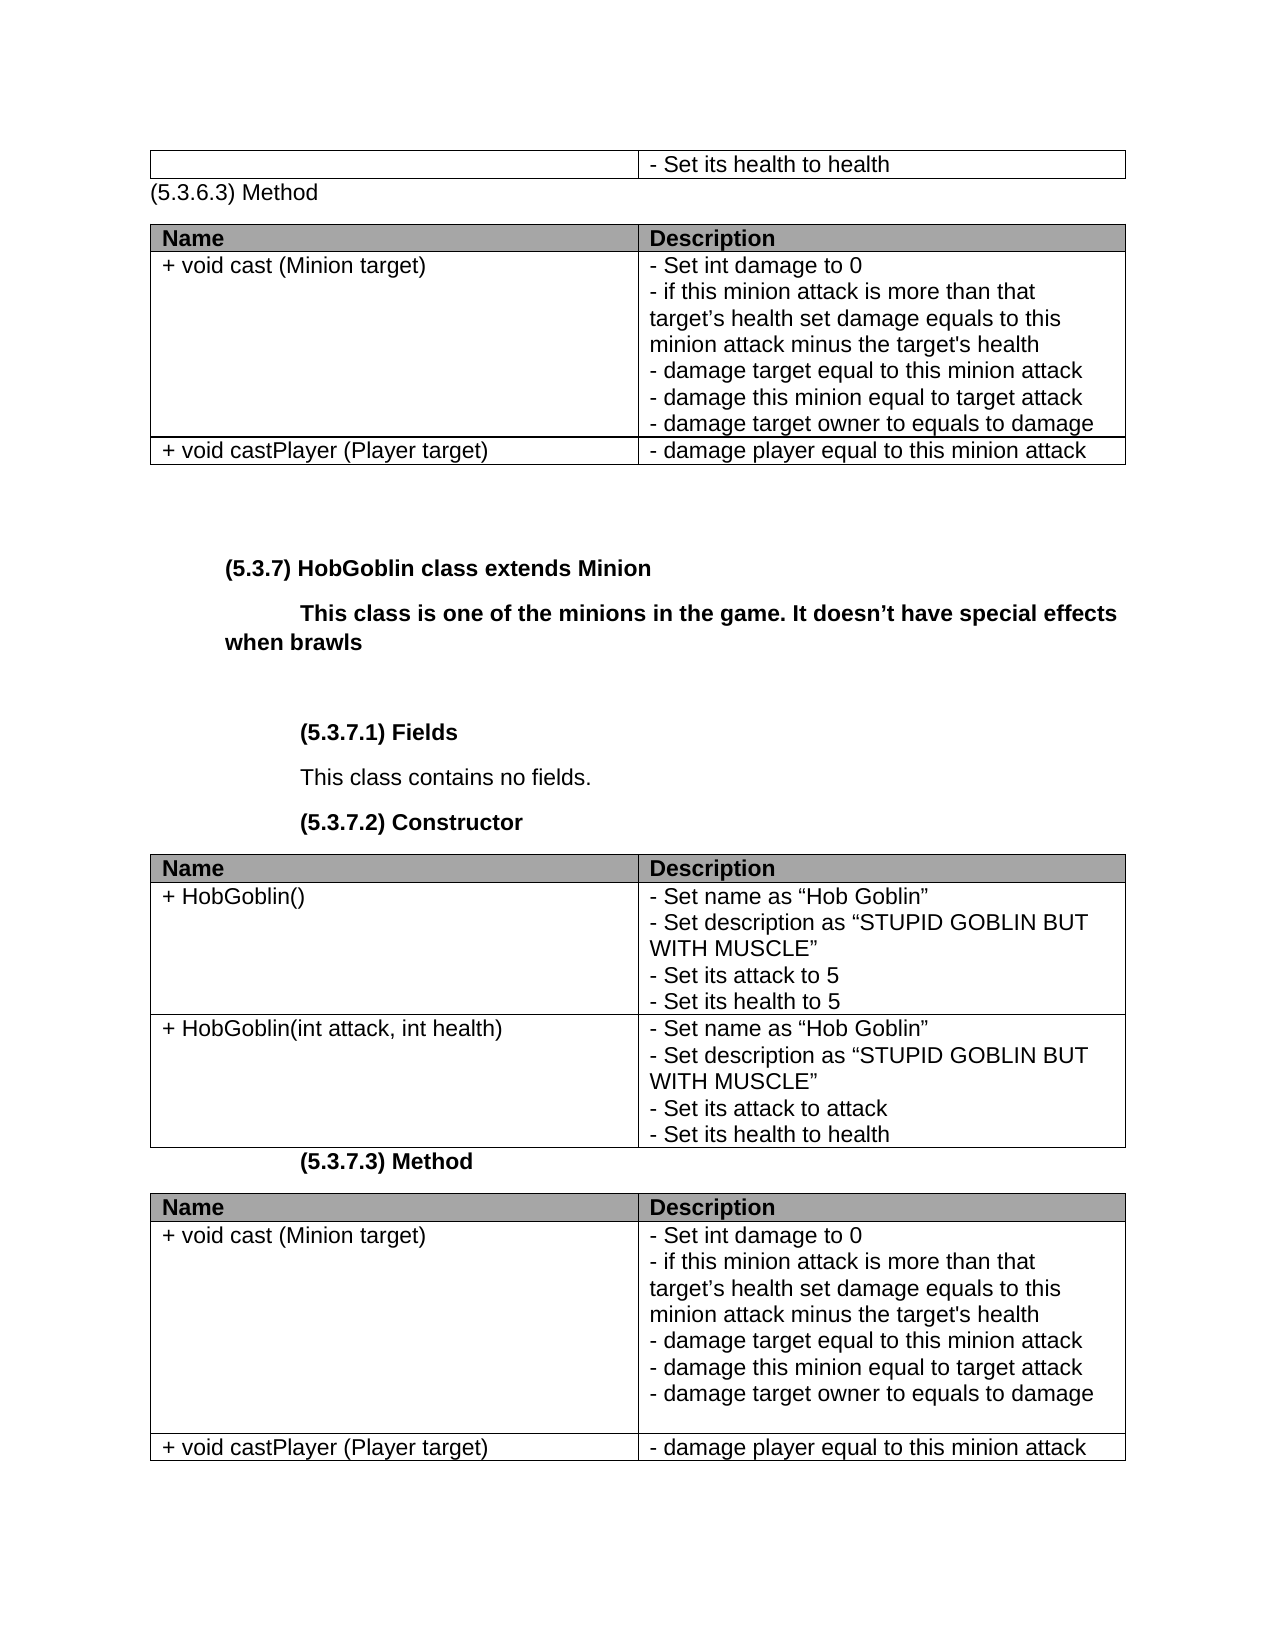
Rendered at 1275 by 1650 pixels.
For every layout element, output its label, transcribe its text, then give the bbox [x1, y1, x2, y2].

text This class contains no fields. [300, 764, 1125, 790]
text (5.3.7.3) Method [225, 1148, 1125, 1174]
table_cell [639, 151, 1125, 177]
text (5.3.7) HobGoblin class extends Minion [225, 555, 1125, 581]
table_cell - damage player equal to this minion attack [639, 438, 1125, 464]
table_cell - damage player equal to this minion attack [639, 1434, 1125, 1460]
table_cell + HobGoblin(int attack, int health) [151, 1015, 638, 1147]
table_cell + HobGoblin() [151, 883, 638, 1014]
table_cell + void cast (Minion target) [151, 1222, 638, 1433]
text (5.3.7.2) Constructor [300, 809, 1125, 835]
table_cell - Set name as “Hob Goblin” - Set description as “STUPID GOBLIN BUT WITH MUSCLE” - Set its attack to 5 - Set its health to 5 [639, 883, 1125, 1014]
table_cell + void cast (Minion target) [151, 252, 638, 436]
table_cell + void castPlayer (Player target) [151, 438, 638, 464]
table_header Description [639, 225, 1125, 251]
text (5.3.7.1) Fields [300, 719, 1125, 745]
table_header Name [151, 855, 638, 882]
text (5.3.6.3) Method [150, 179, 1125, 205]
table_cell - Set name as “Hob Goblin” - Set description as “STUPID GOBLIN BUT WITH MUSCLE” - Set its attack to attack - Set its health to health [639, 1015, 1125, 1147]
table_cell - Set int damage to 0 - if this minion attack is more than that target’s health set damage equals to this minion attack minus the target's health - damage target equal to this minion attack - damage this minion equal to target attack - damage target owner to equals to damage [639, 252, 1125, 436]
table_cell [151, 151, 638, 177]
text This class is one of the minions in the game. It doesn’t have special effects when brawls [225, 600, 1125, 655]
table_header Name [151, 225, 638, 251]
table_cell + void castPlayer (Player target) [151, 1434, 638, 1460]
table_header Description [639, 1194, 1125, 1221]
table_header Description [639, 855, 1125, 882]
table_cell - Set int damage to 0 - if this minion attack is more than that target’s health set damage equals to this minion attack minus the target's health - damage target equal to this minion attack - damage this minion equal to target attack - damage target owner to equals to damage [639, 1222, 1125, 1433]
table_header Name [151, 1194, 638, 1221]
